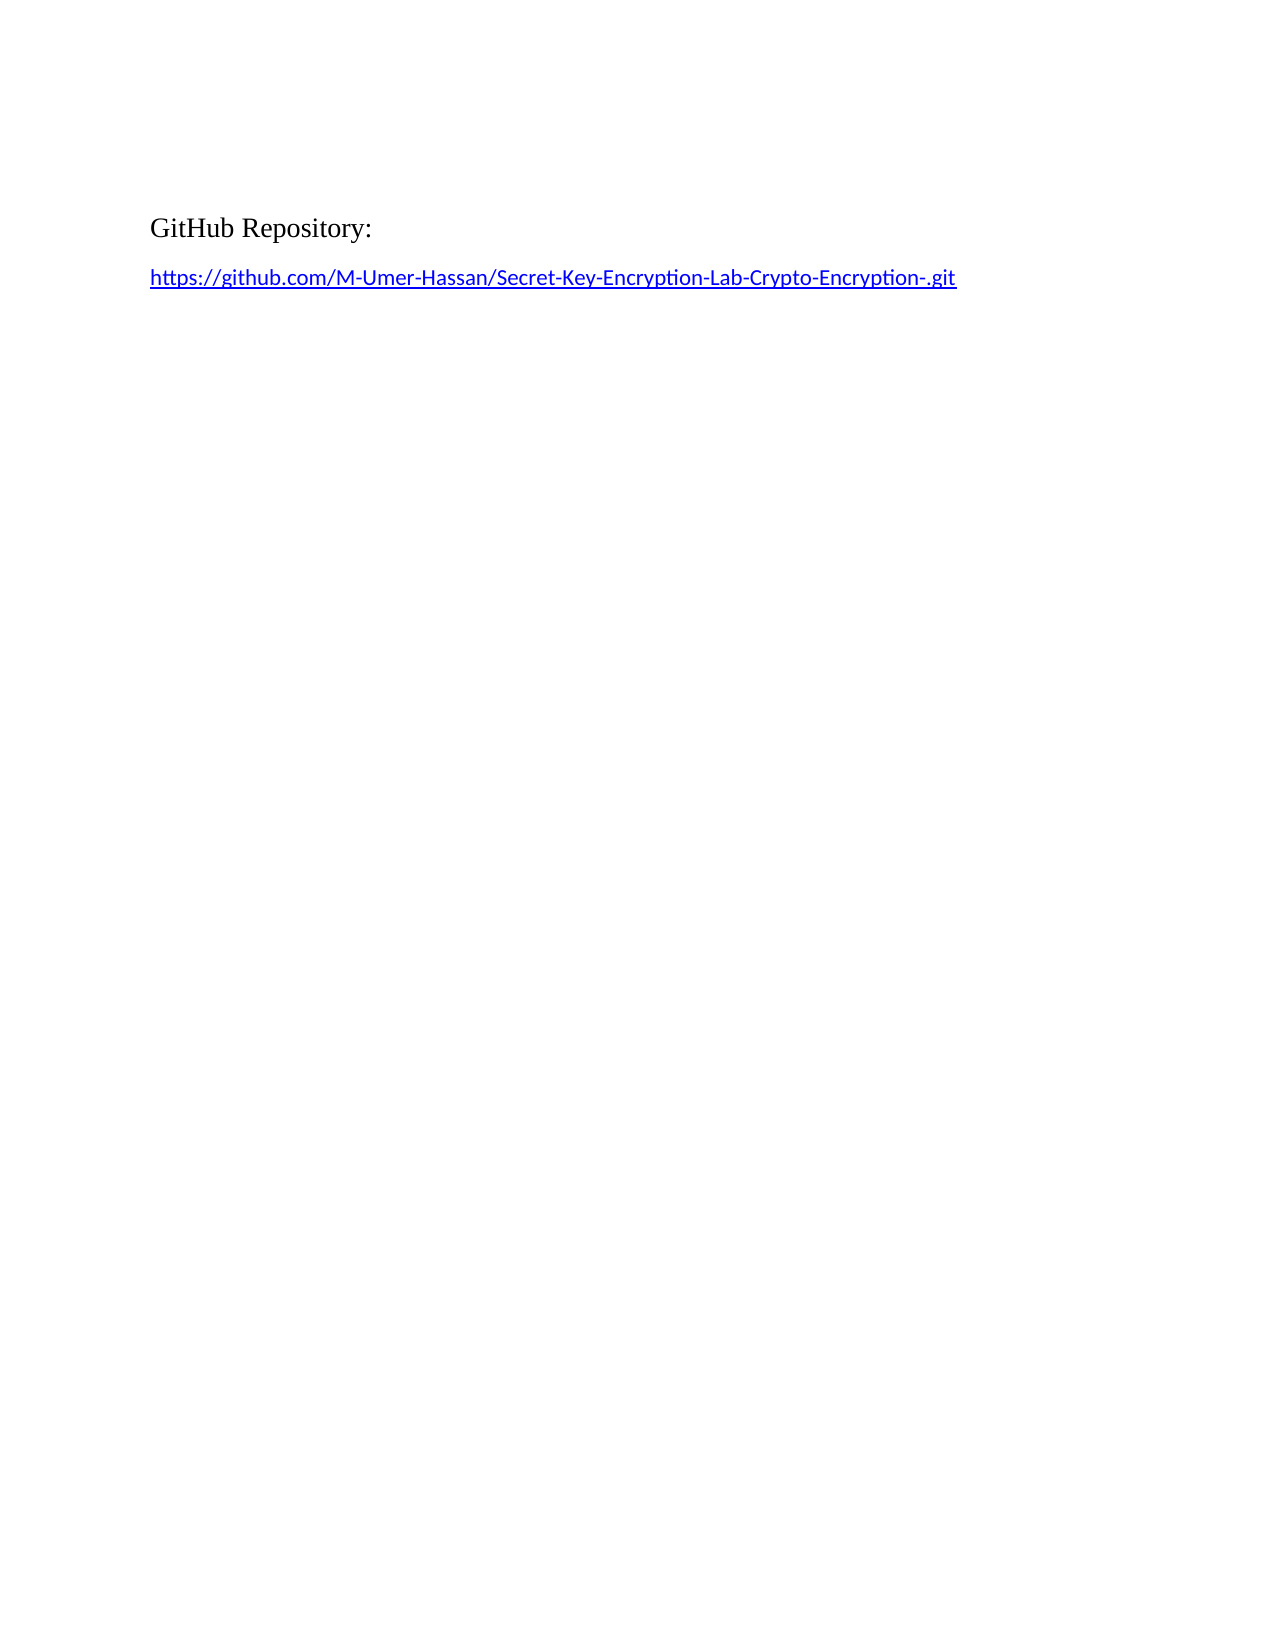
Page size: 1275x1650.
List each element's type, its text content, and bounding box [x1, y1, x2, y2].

text https://github.com/M-Umer-Hassan/Secret-Key-Encryption-Lab-Crypto-Encryption-.git [150, 263, 1125, 291]
text GitHub Repository: [150, 212, 1125, 244]
